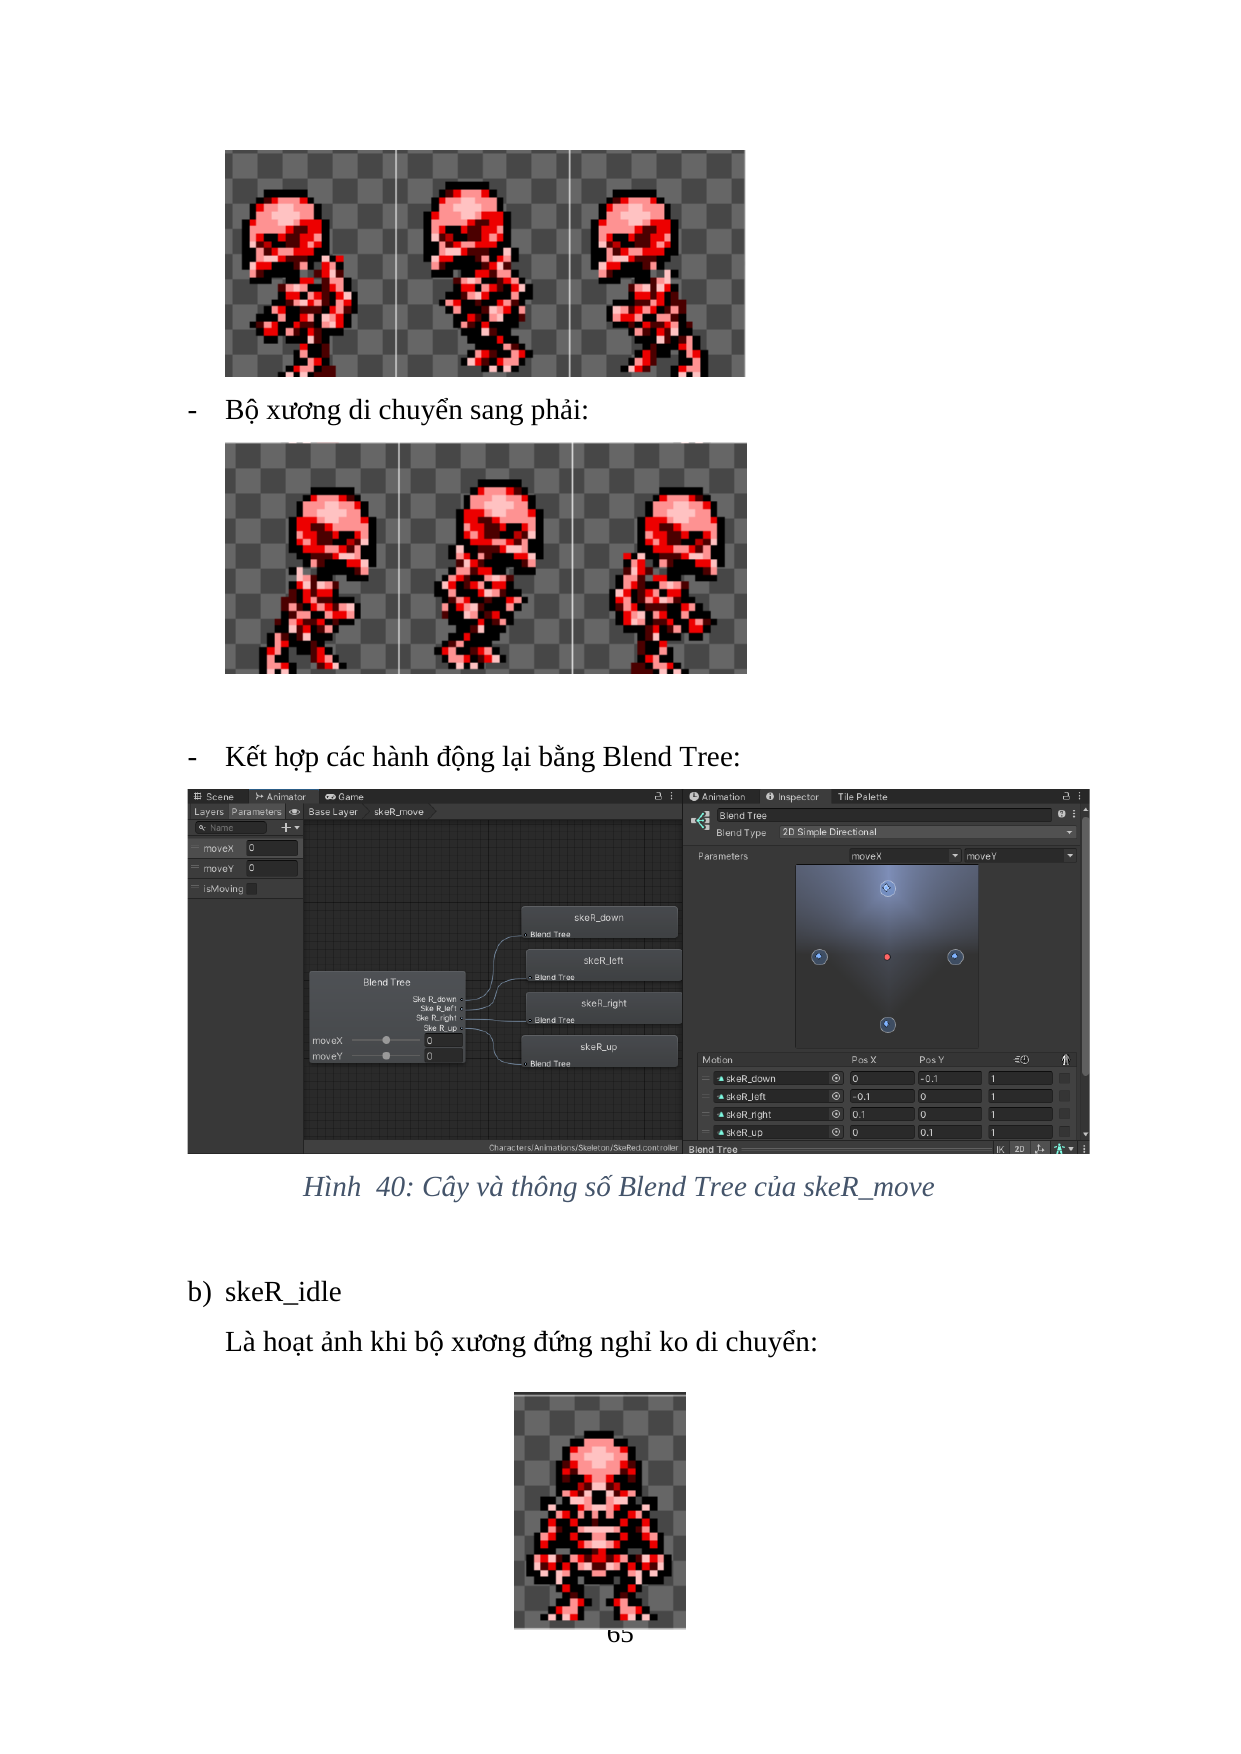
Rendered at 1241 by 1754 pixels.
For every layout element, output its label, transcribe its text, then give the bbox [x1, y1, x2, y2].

list Bộ xương di chuyển sang phải: [187, 392, 1090, 426]
picture [187, 789, 1090, 1154]
list skeR_idle [187, 1274, 1090, 1308]
list Là hoạt ảnh khi bộ xương đứng nghỉ ko di chuyển: [225, 1324, 1090, 1358]
list Kết hợp các hành động lại bằng Blend Tree: [187, 739, 1090, 773]
picture [514, 1392, 686, 1630]
text Hình 40: Cây và thông số Blend Tree của skeR_move [150, 1169, 1090, 1203]
picture [225, 150, 746, 377]
picture [225, 442, 747, 674]
